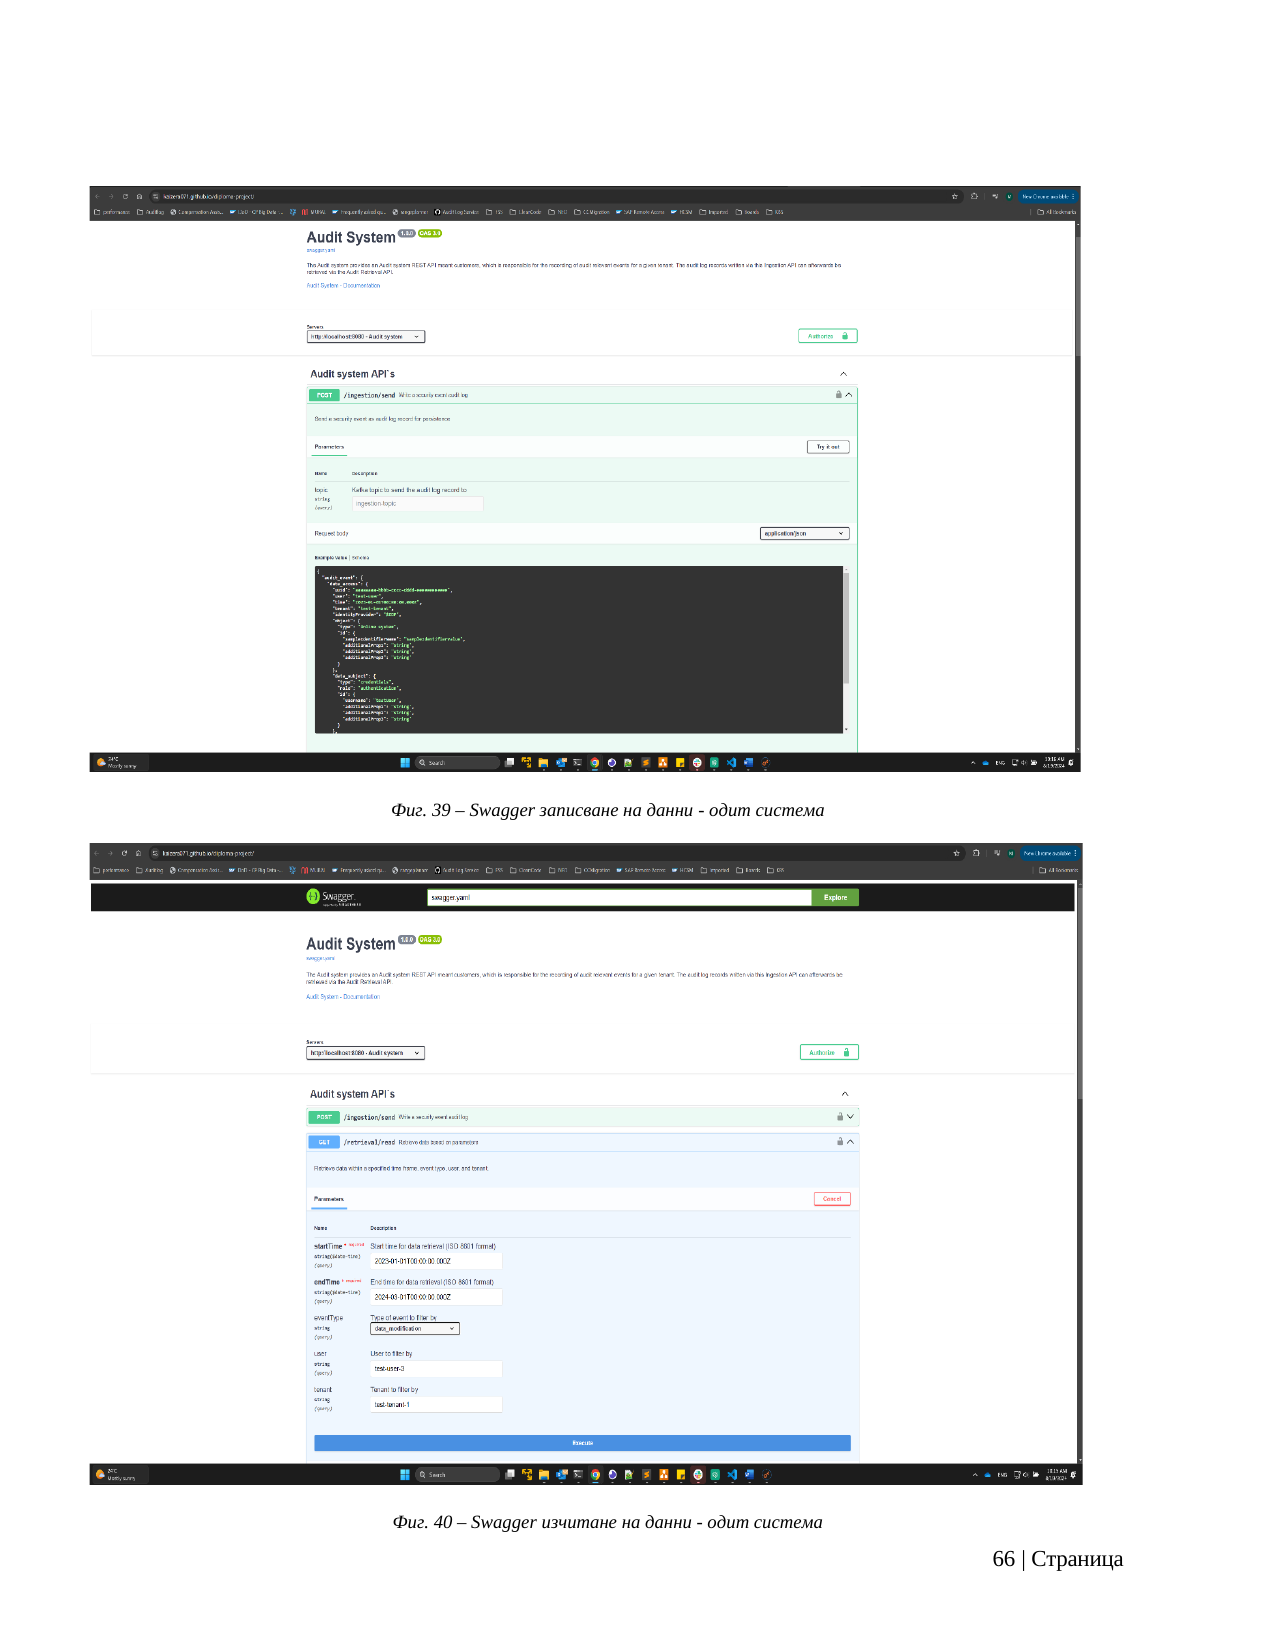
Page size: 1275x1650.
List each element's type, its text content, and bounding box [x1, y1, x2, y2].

picture [89, 843, 1083, 1485]
text Фиг. 40 – Swagger изчитане на данни - одит система [89, 1511, 1127, 1533]
text Фиг. 39 – Swagger записване на данни - одит система [89, 798, 1127, 820]
picture [89, 186, 1081, 772]
